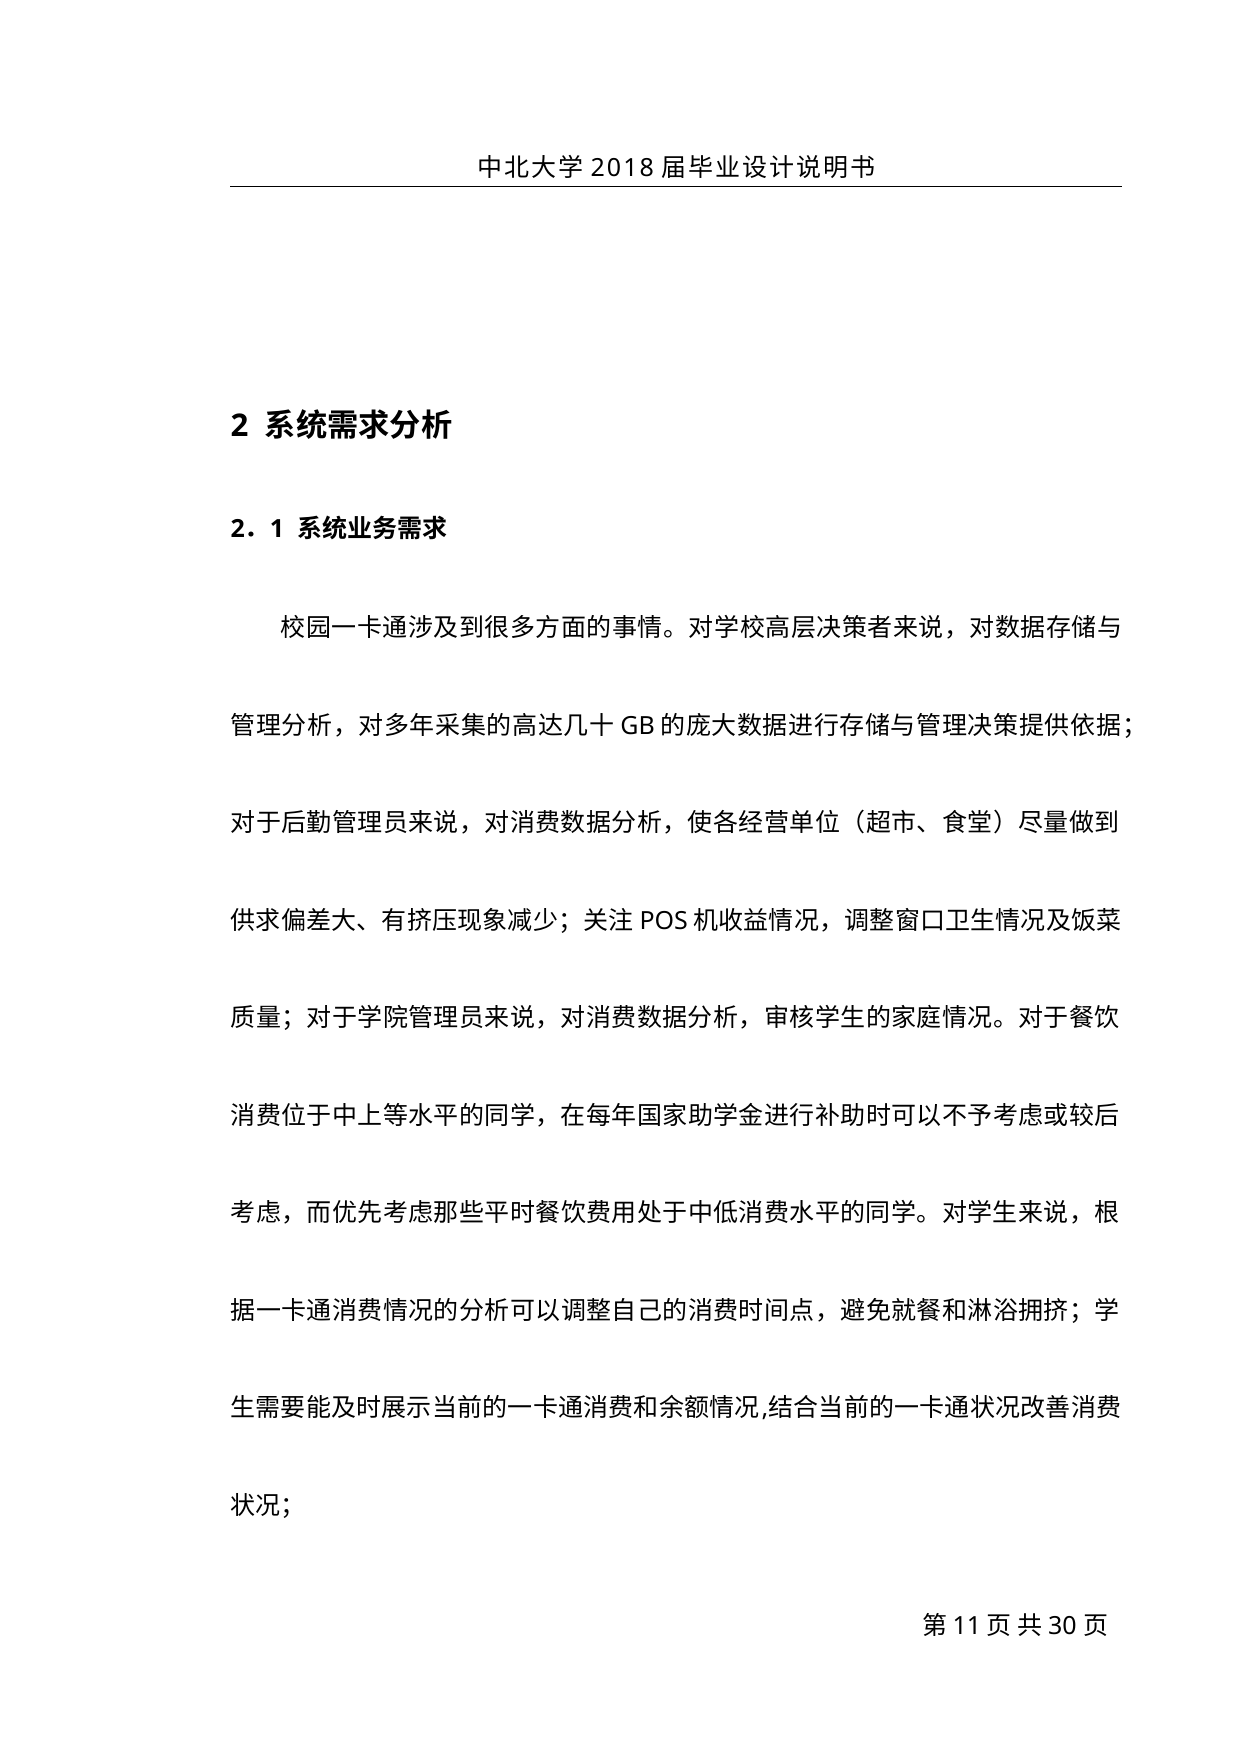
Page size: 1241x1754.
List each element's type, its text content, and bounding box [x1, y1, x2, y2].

text 校园一卡通涉及到很多方面的事情。对学校高层决策者来说，对数据存储与管理分析，对多年采集的高达几十GB的庞大数据进行存储与管理决策提供依据；对于后勤管理员来说，对消费数据分析，使各经营单位（超市、食堂）尽量做到供求偏差大、有挤压现象减少；关注POS机收益情况，调整窗口卫生情况及饭菜质量；对于学院管理员来说，对消费数据分析，审核学生的家庭情况。对于餐饮消费位于中上等水平的同学，在每年国家助学金进行补助时可以不予考虑或较后考虑，而优先考虑那些平时餐饮费用处于中低消费水平的同学。对学生来说，根据一卡通消费情况的分析可以调整自己的消费时间点，避免就餐和淋浴拥挤；学生需要能及时展示当前的一卡通消费和余额情况,结合当前的一卡通状况改善消费状况； [230, 593, 1122, 1536]
text 2．1 系统业务需求 [230, 494, 1122, 559]
text 2 系统需求分析 [230, 390, 1122, 455]
